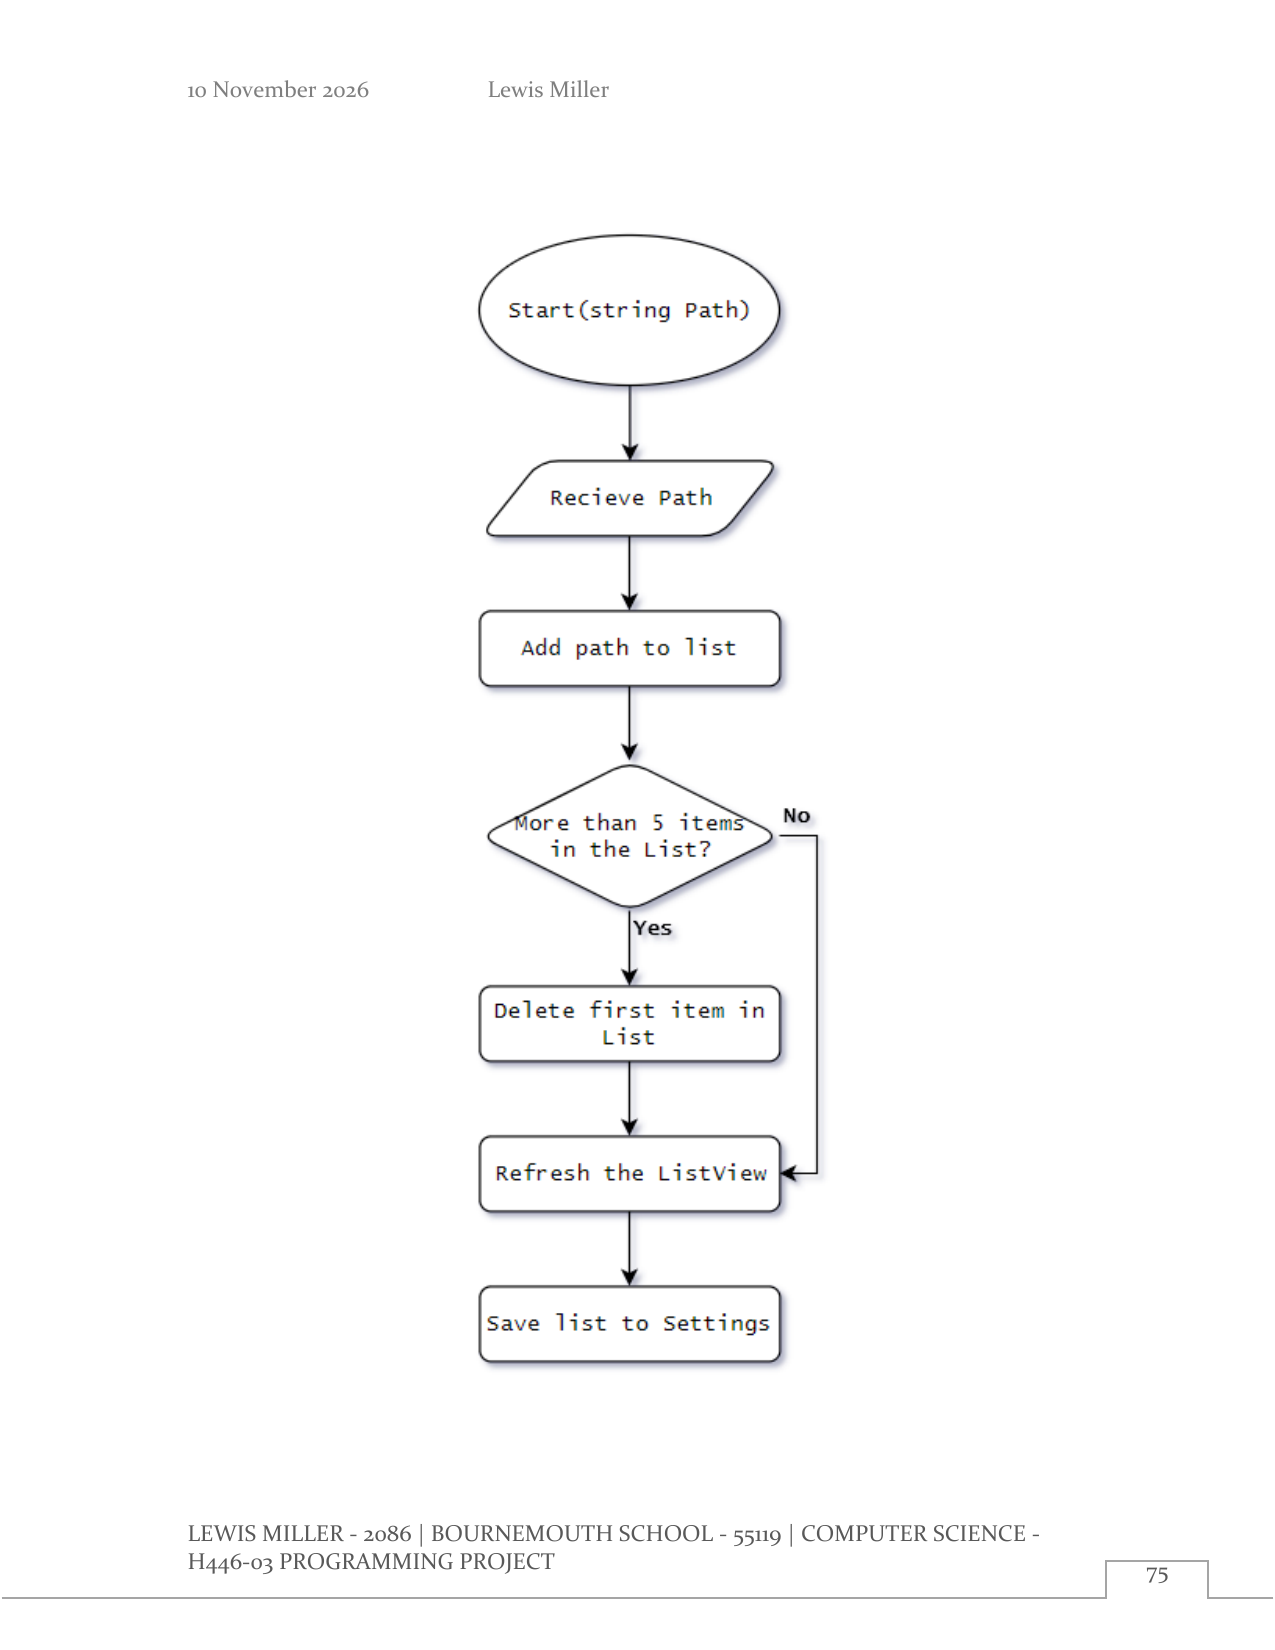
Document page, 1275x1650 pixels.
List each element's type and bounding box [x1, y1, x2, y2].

picture [410, 180, 865, 1398]
